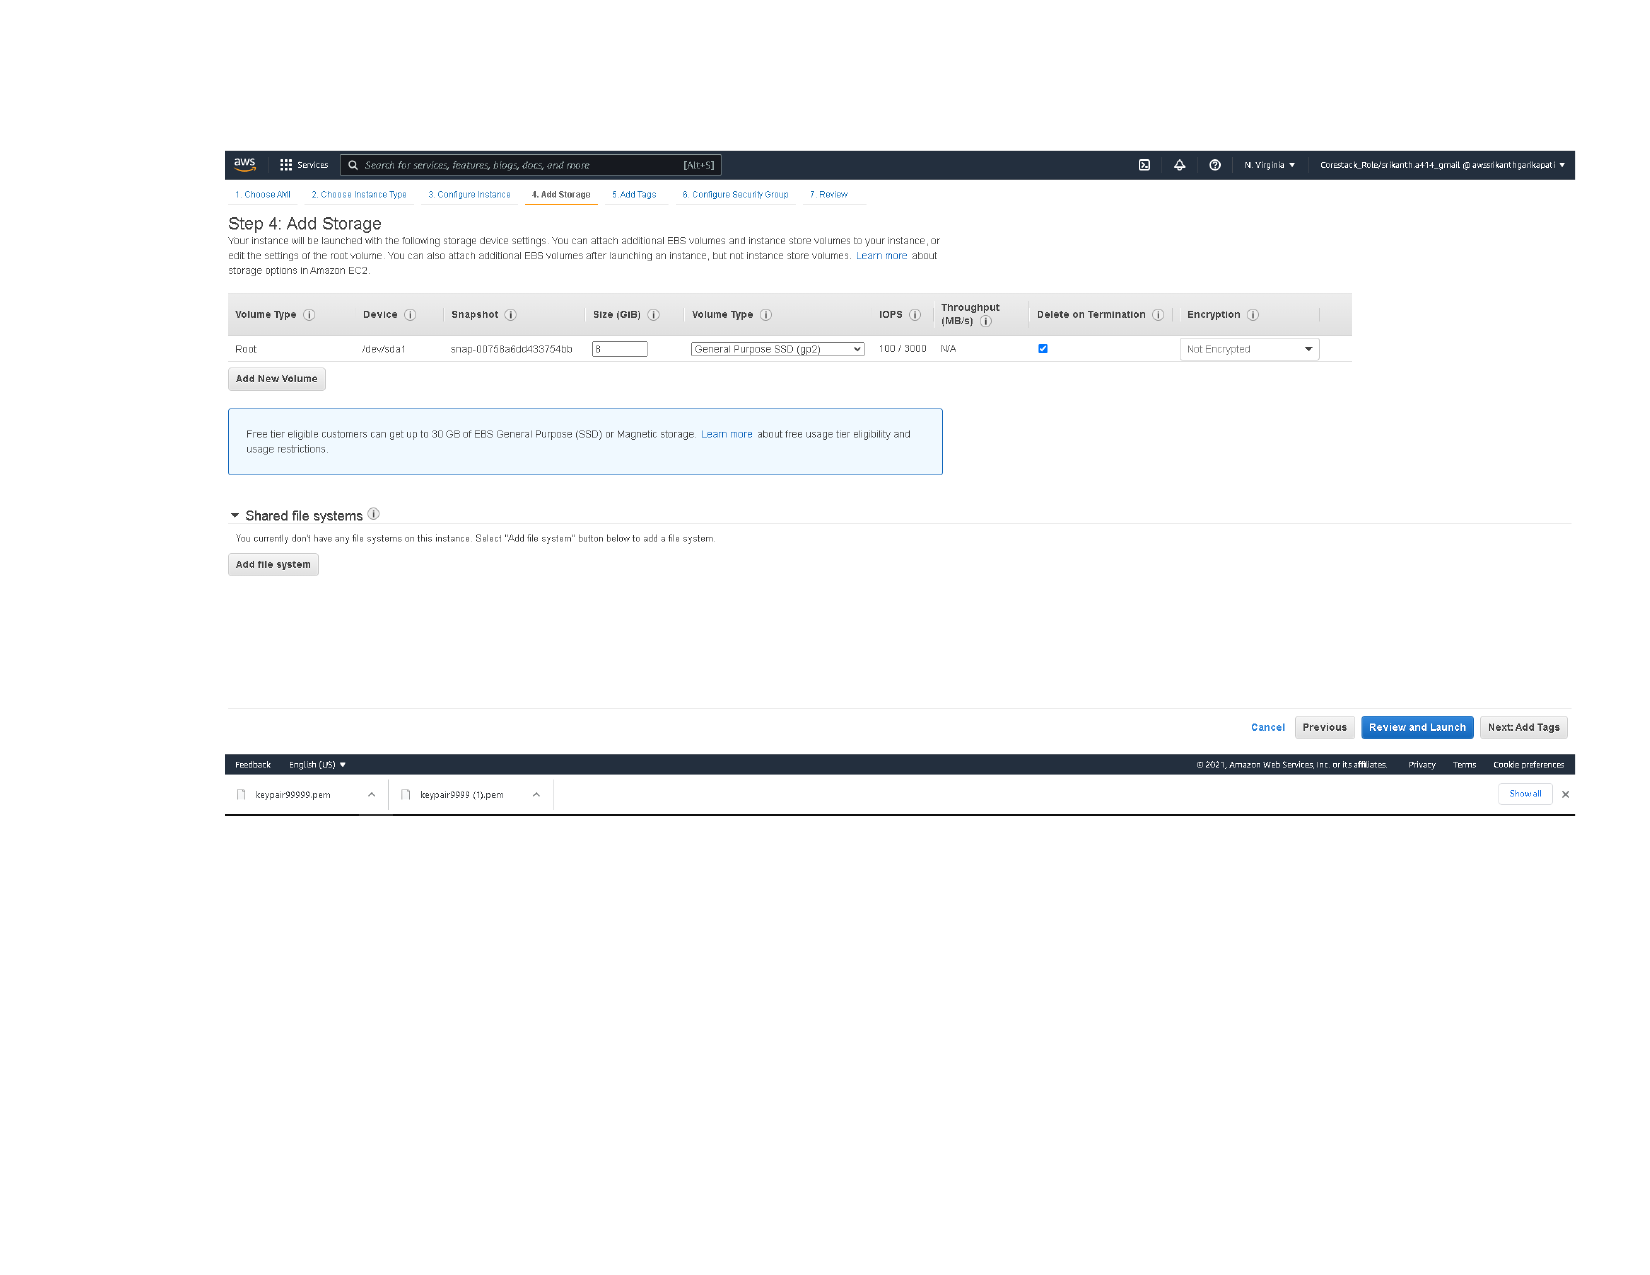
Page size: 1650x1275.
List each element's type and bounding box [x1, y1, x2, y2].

picture [225, 150, 1575, 816]
